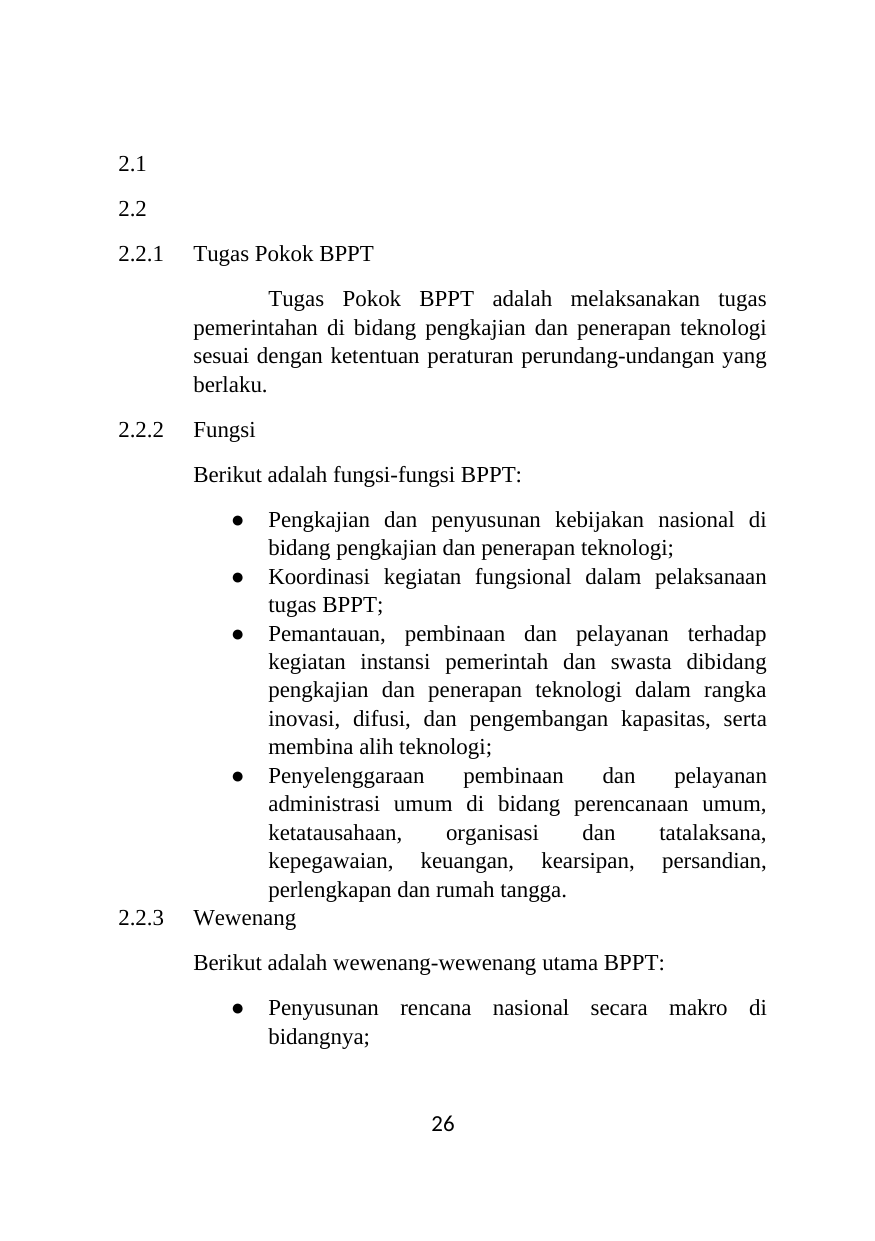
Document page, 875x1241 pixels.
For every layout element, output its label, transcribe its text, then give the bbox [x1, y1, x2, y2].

list Penyusunan rencana nasional secara makro di bidangnya; [231, 994, 767, 1049]
subtitle Tugas Pokok BPPT [118, 240, 767, 267]
list Pemantauan, pembinaan dan pelayanan terhadap kegiatan instansi pemerintah dan swasta dibidang pengkajian dan penerapan teknologi dalam rangka inovasi, difusi, dan pengembangan kapasitas, serta membina alih teknologi; [231, 620, 767, 760]
text Berikut adalah wewenang-wewenang utama BPPT: [193, 949, 767, 976]
list Koordinasi kegiatan fungsional dalam pelaksanaan tugas BPPT; [231, 563, 767, 618]
list Penyelenggaraan pembinaan dan pelayanan administrasi umum di bidang perencanaan umum, ketatausahaan, organisasi dan tatalaksana, kepegawaian, keuangan, kearsipan, persandian, perlengkapan dan rumah tangga. [231, 762, 767, 902]
text Berikut adalah fungsi-fungsi BPPT: [193, 461, 767, 487]
subtitle Wewenang [118, 904, 767, 930]
subtitle Fungsi [118, 416, 767, 442]
list Pengkajian dan penyusunan kebijakan nasional di bidang pengkajian dan penerapan teknologi; [231, 506, 767, 561]
text Tugas Pokok BPPT adalah melaksanakan tugas pemerintahan di bidang pengkajian dan penerapan teknologi sesuai dengan ketentuan peraturan perundang-undangan yang berlaku. [193, 285, 767, 397]
